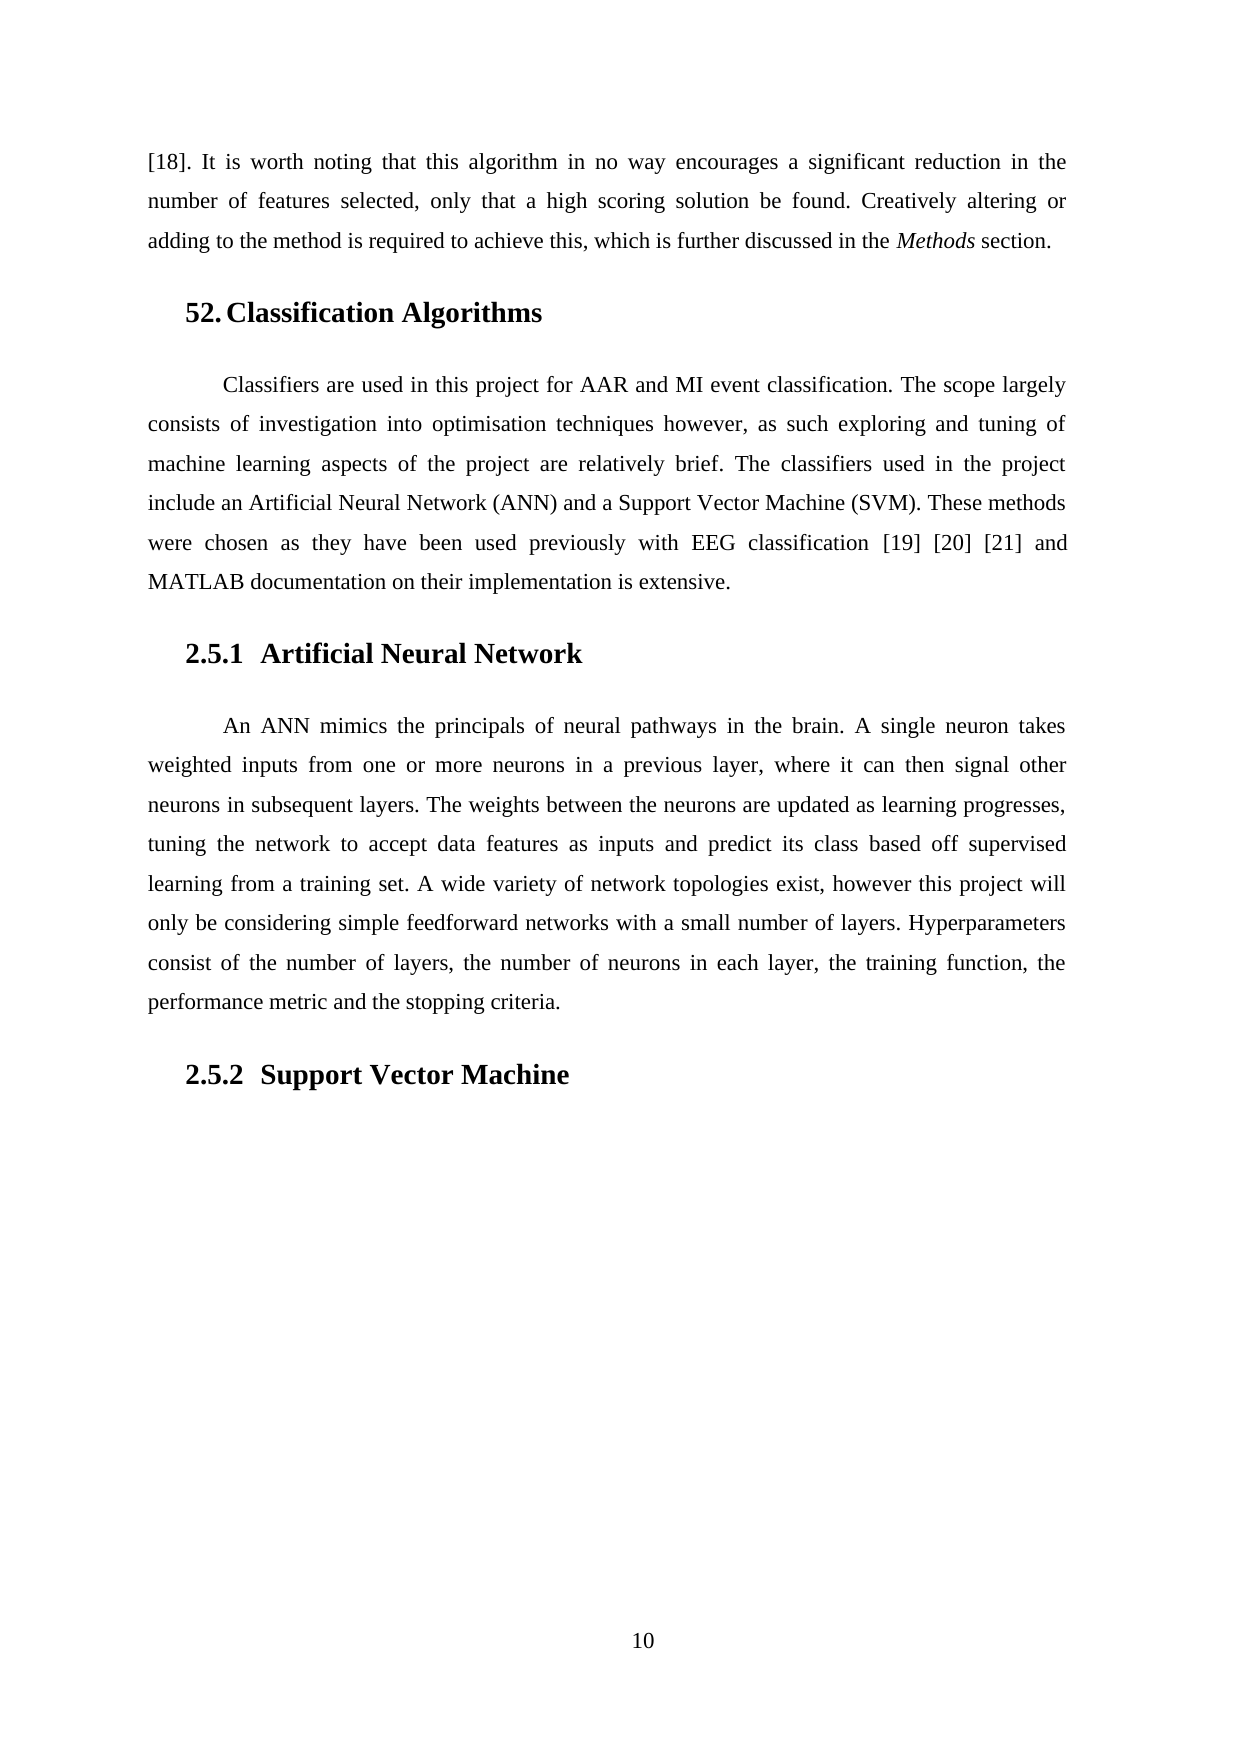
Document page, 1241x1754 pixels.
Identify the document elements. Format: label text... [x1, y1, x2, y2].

subtitle Artificial Neural Network [185, 637, 1063, 670]
text An ANN mimics the principals of neural pathways in the brain. A single neuron takes weighted inputs from one or more neurons in a previous layer, where it can then signal other neurons in subsequent layers. The weights between the neurons are updated as learning progresses, tuning the network to accept data features as inputs and predict its class based off supervised learning from a training set. A wide variety of network topologies exist, however this project will only be considering simple feedforward networks with a small number of layers. Hyperparameters consist of the number of layers, the number of neurons in each layer, the training function, the performance metric and the stopping criteria. [148, 712, 1068, 1015]
subtitle Support Vector Machine [185, 1057, 1063, 1091]
text Classifiers are used in this project for AAR and MI event classification. The scope largely consists of investigation into optimisation techniques however, as such exploring and tuning of machine learning aspects of the project are relatively brief. The classifiers used in the project include an Artificial Neural Network (ANN) and a Support Vector Machine (SVM). These methods were chosen as they have been used previously with EEG classification and MATLAB documentation on their implementation is extensive. [148, 371, 1068, 594]
subtitle Classification Algorithms [185, 295, 1063, 329]
